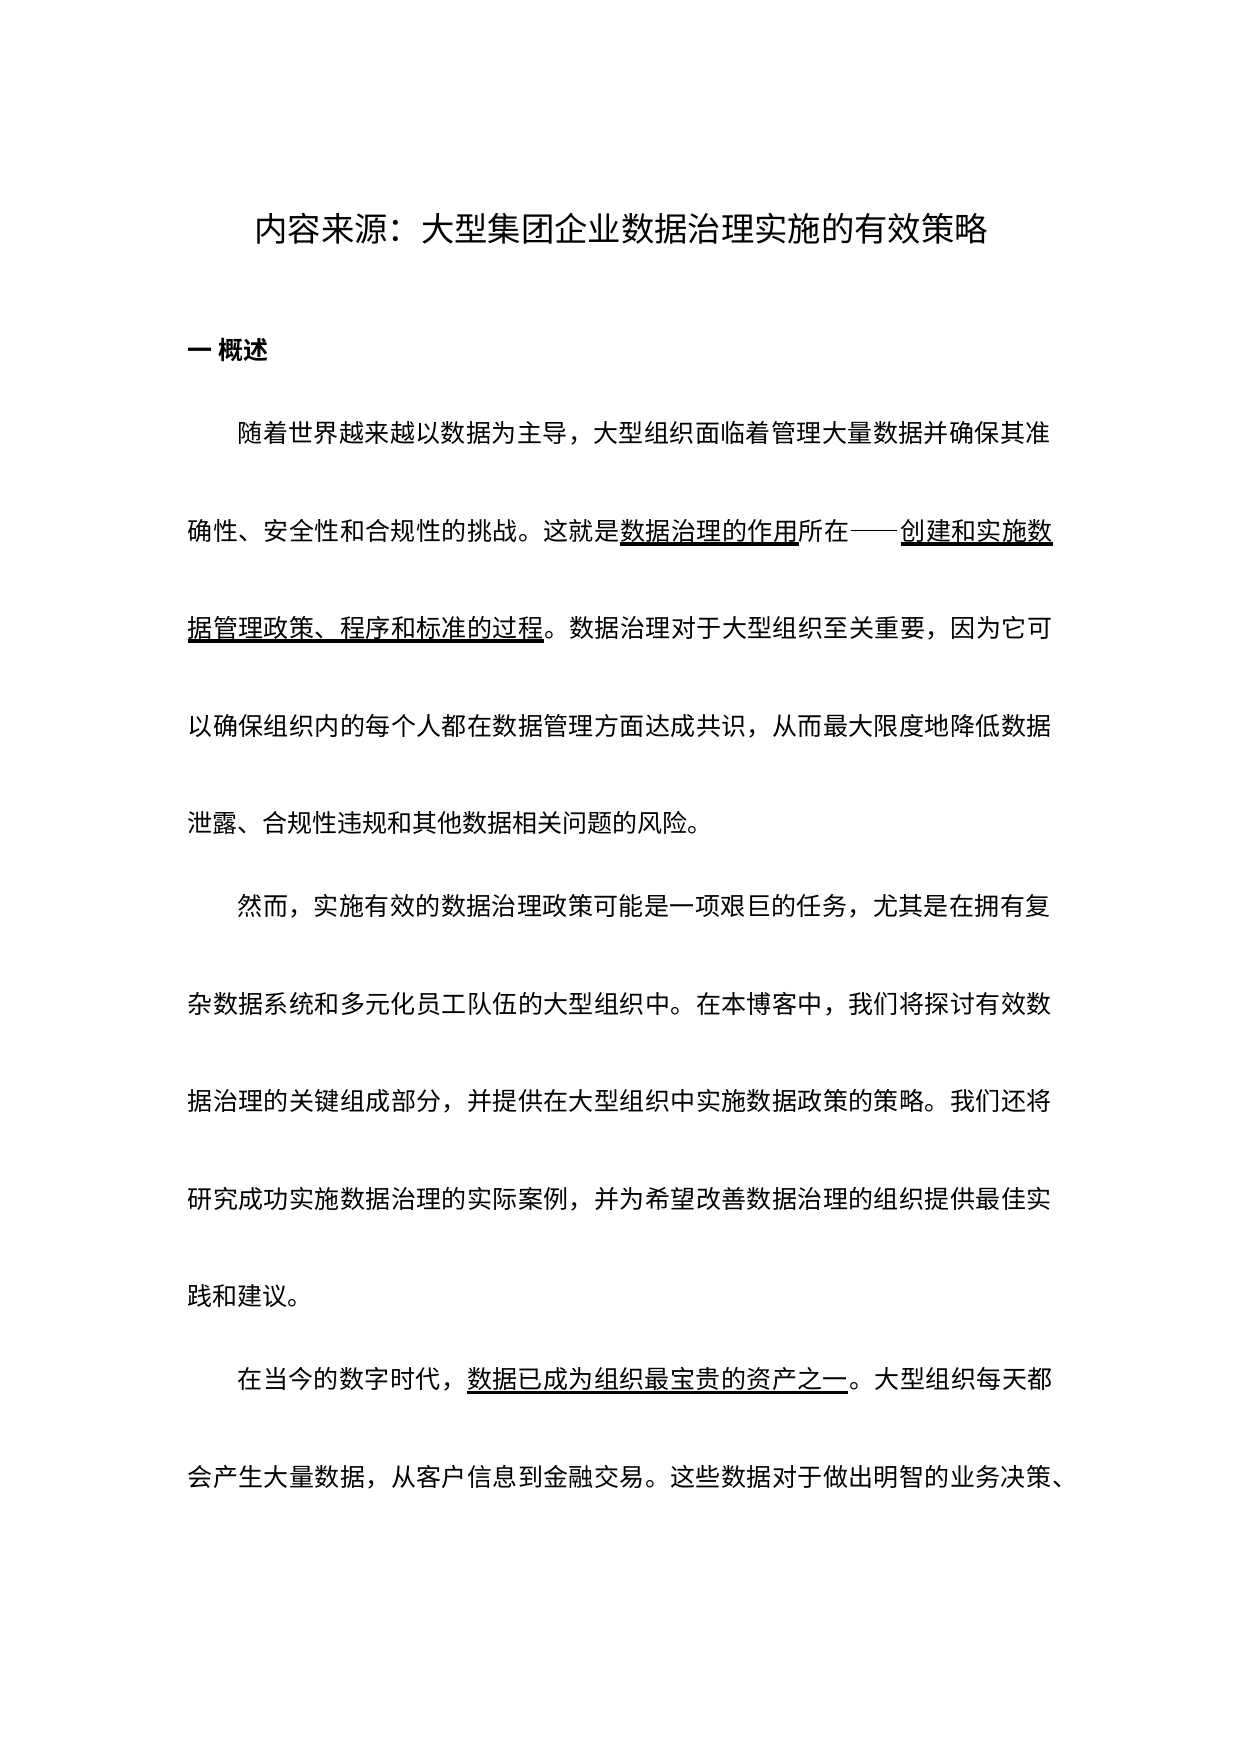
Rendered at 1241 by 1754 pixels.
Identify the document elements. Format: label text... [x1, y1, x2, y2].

text 然而，实施有效的数据治理政策可能是一项艰巨的任务，尤其是在拥有复杂数据系统和多元化员工队伍的大型组织中。在本博客中，我们将探讨有效数据治理的关键组成部分，并提供在大型组织中实施数据政策的策略。我们还将研究成功实施数据治理的实际案例，并为希望改善数据治理的组织提供最佳实践和建议。 [187, 872, 1053, 1327]
text 随着世界越来越以数据为主导，大型组织面临着管理大量数据并确保其准确性、安全性和合规性的挑战。这就是数据治理的作用所在——创建和实施数据管理政策、程序和标准的过程。数据治理对于大型组织至关重要，因为它可以确保组织内的每个人都在数据管理方面达成共识，从而最大限度地降低数据泄露、合规性违规和其他数据相关问题的风险。 [187, 399, 1053, 854]
subtitle 内容来源：大型集团企业数据治理实施的有效策略 [187, 194, 1053, 259]
text 一 概述 [187, 316, 1053, 381]
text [187, 1345, 1053, 1508]
